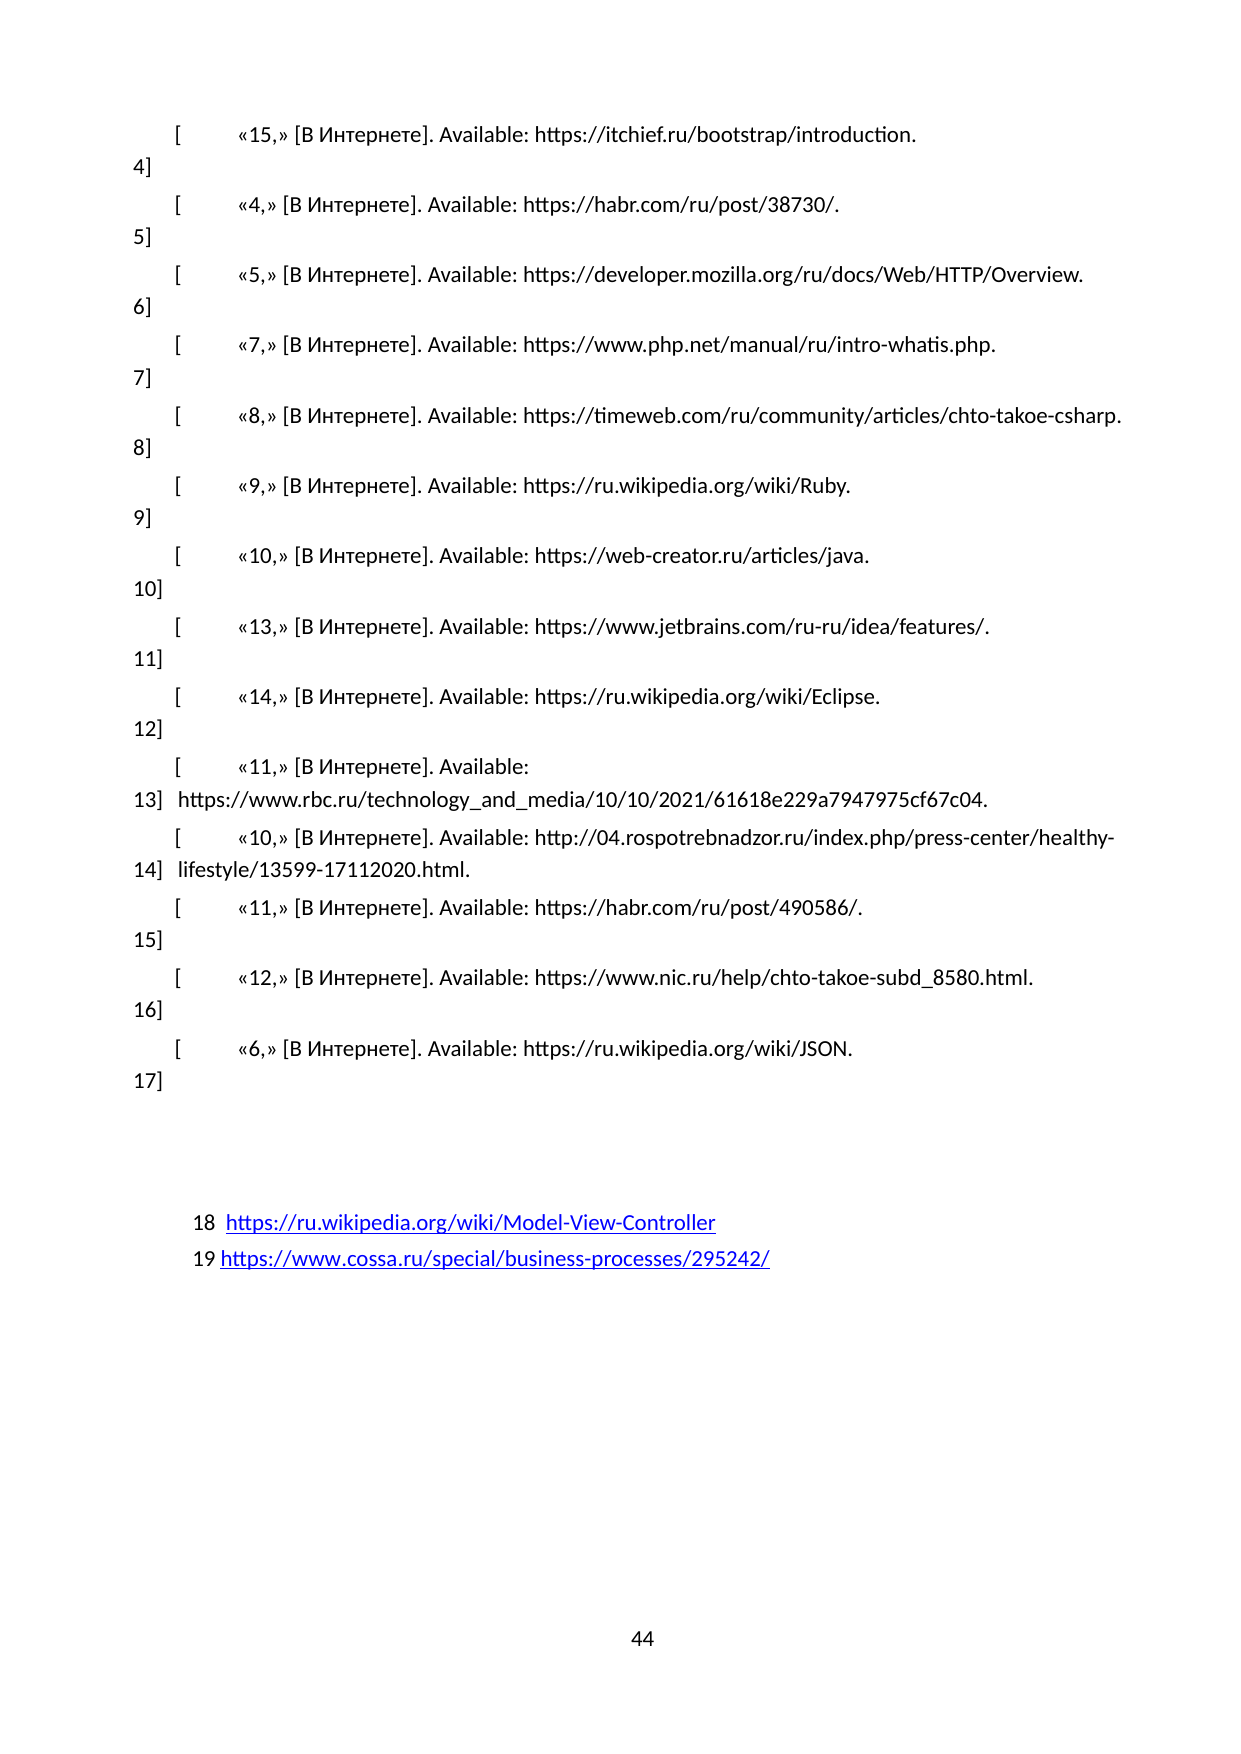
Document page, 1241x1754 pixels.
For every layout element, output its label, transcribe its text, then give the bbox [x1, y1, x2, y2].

text 18 https://ru.wikipedia.org/wiki/Model-View-Controller [133, 1208, 1152, 1236]
text 19 https://www.cossa.ru/special/business-processes/295242/ [133, 1244, 1152, 1272]
